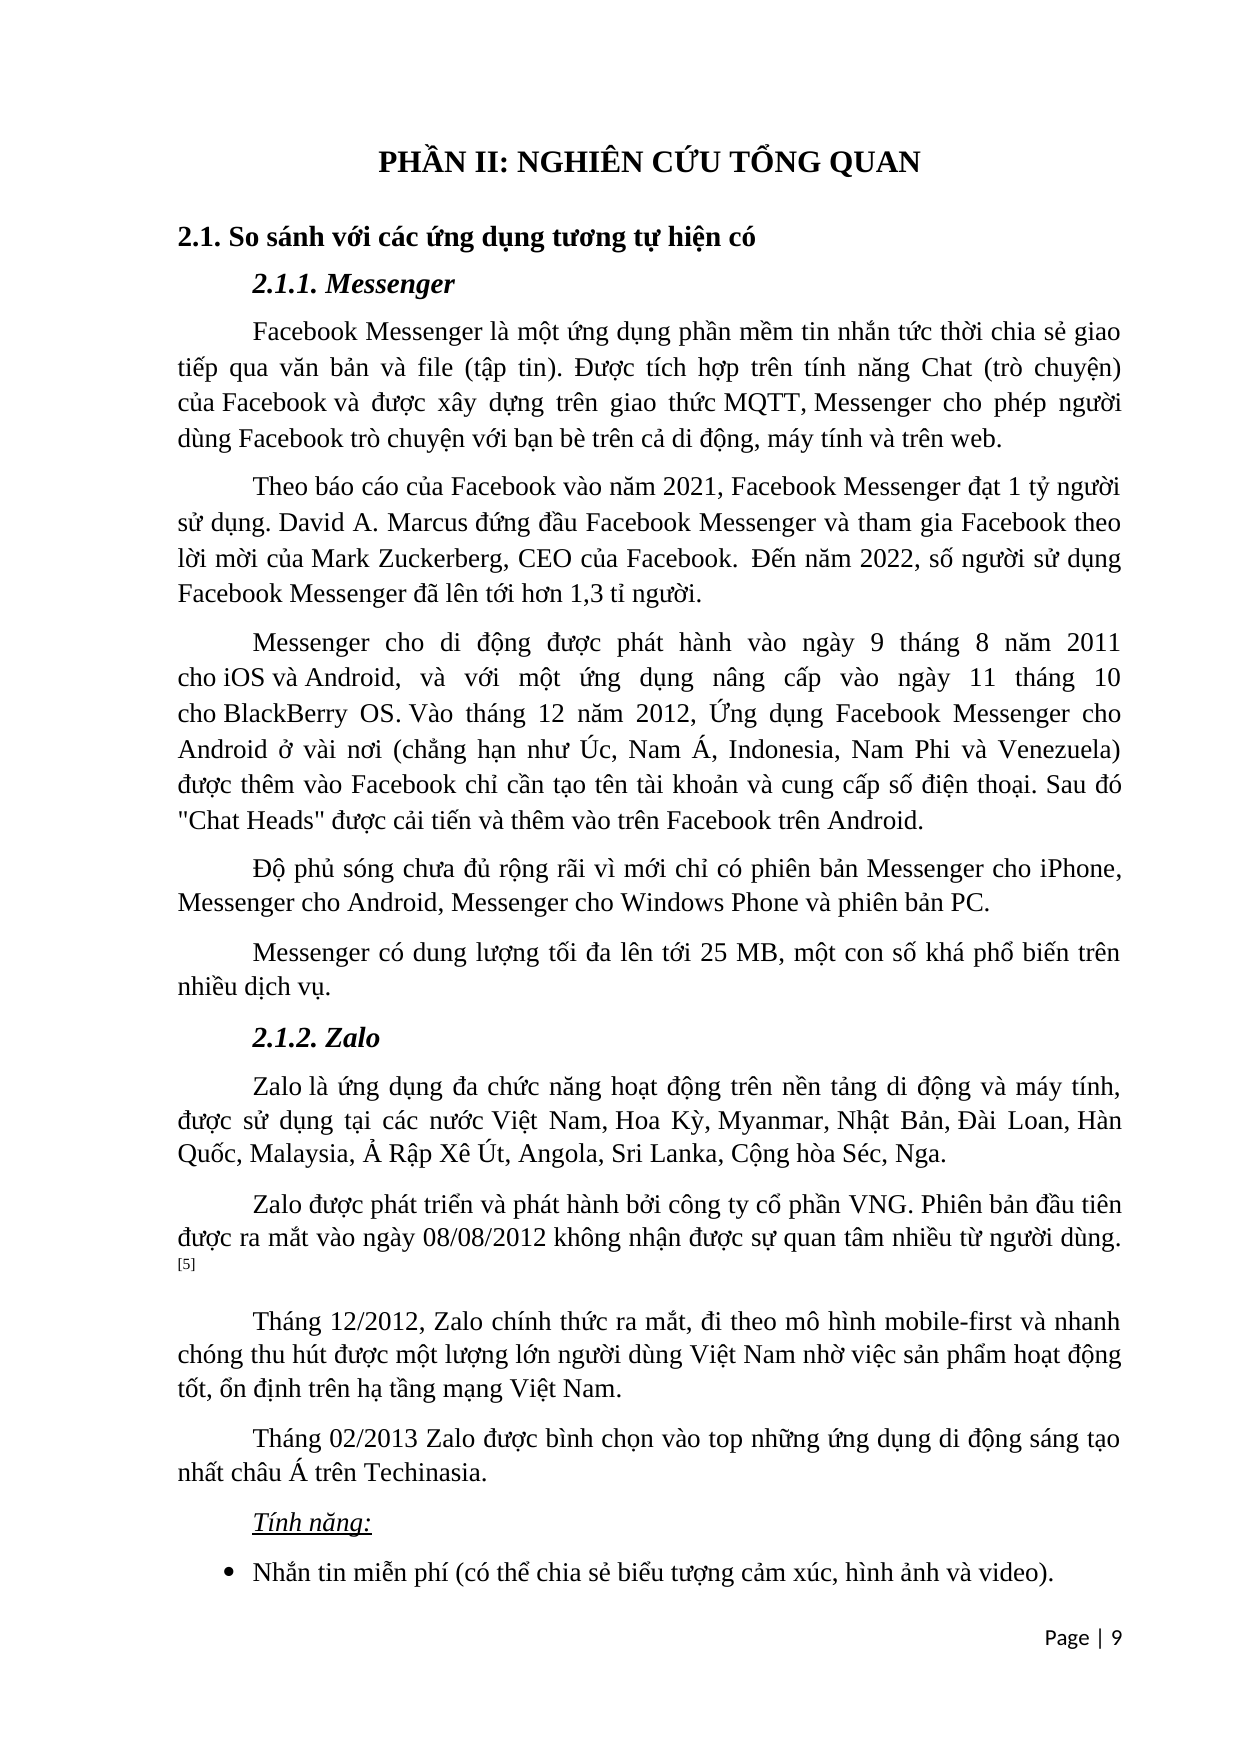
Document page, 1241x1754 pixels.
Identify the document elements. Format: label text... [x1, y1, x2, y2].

text Messenger cho di động được phát hành vào ngày 9 tháng 8 năm 2011 cho iOS và Android, và với một ứng dụng nâng cấp vào ngày 11 tháng 10 cho BlackBerry OS. Vào tháng 12 năm 2012, Ứng dụng Facebook Messenger cho Android ở vài nơi (chẳng hạn như Úc, Nam Á, Indonesia, Nam Phi và Venezuela) được thêm vào Facebook chỉ cần tạo tên tài khoản và cung cấp số điện thoại. Sau đó "Chat Heads" được cải tiến và thêm vào trên Facebook trên Android. [177, 626, 1122, 697]
text Tính năng: [177, 1506, 1122, 1537]
text Độ phủ sóng chưa đủ rộng rãi vì mới chỉ có phiên bản Messenger cho iPhone, Messenger cho Android, Messenger cho Windows Phone và phiên bản PC. [177, 853, 1122, 917]
subtitle 2.1.2. Zalo [177, 1020, 1122, 1054]
text Tháng 02/2013 Zalo được bình chọn vào top những ứng dụng di động sáng tạo nhất châu Á trên Techinasia. [177, 1422, 1122, 1487]
text Messenger cho di động được phát hành vào ngày 9 tháng 8 năm 2011 cho iOS và Android, và với một ứng dụng nâng cấp vào ngày 11 tháng 10 cho BlackBerry OS. Vào tháng 12 năm 2012, Ứng dụng Facebook Messenger cho Android ở vài nơi (chẳng hạn như Úc, Nam Á, Indonesia, Nam Phi và Venezuela) được thêm vào Facebook chỉ cần tạo tên tài khoản và cung cấp số điện thoại. Sau đó "Chat Heads" được cải tiến và thêm vào trên Facebook trên Android. [177, 800, 1122, 836]
text Facebook Messenger là một ứng dụng phần mềm tin nhắn tức thời chia sẻ giao tiếp qua văn bản và file (tập tin). Được tích hợp trên tính năng Chat (trò chuyện) của Facebook và được xây dựng trên giao thức MQTT, Messenger cho phép người dùng Facebook trò chuyện với bạn bè trên cả di động, máy tính và trên web. [177, 315, 1122, 453]
text Zalo được phát triển và phát hành bởi công ty cổ phần VNG. Phiên bản đầu tiên được ra mắt vào ngày 08/08/2012 không nhận được sự quan tâm nhiều từ người dùng.[5] [177, 1188, 1122, 1286]
text Tháng 12/2012, Zalo chính thức ra mắt, đi theo mô hình mobile-first và nhanh chóng thu hút được một lượng lớn người dùng Việt Nam nhờ việc sản phẩm hoạt động tốt, ổn định trên hạ tầng mạng Việt Nam. [177, 1305, 1122, 1403]
text Zalo là ứng dụng đa chức năng hoạt động trên nền tảng di động và máy tính, được sử dụng tại các nước Việt Nam, Hoa Kỳ, Myanmar, Nhật Bản, Đài Loan, Hàn Quốc, Malaysia, Ả Rập Xê Út, Angola, Sri Lanka, Cộng hòa Séc, Nga. [177, 1070, 1122, 1169]
text Theo báo cáo của Facebook vào năm 2021, Facebook Messenger đạt 1 tỷ người sử dụng. David A. Marcus đứng đầu Facebook Messenger và tham gia Facebook theo lời mời của Mark Zuckerberg, CEO của Facebook. Đến năm 2022, số người sử dụng Facebook Messenger đã lên tới hơn 1,3 tỉ người. [177, 470, 1122, 609]
list Nhắn tin miễn phí (có thể chia sẻ biểu tượng cảm xúc, hình ảnh và video). [177, 1556, 1122, 1587]
subtitle 2.1.1. Messenger [177, 266, 1122, 300]
text Messenger có dung lượng tối đa lên tới 25 MB, một con số khá phổ biến trên nhiều dịch vụ. [177, 936, 1122, 1001]
subtitle PHẦN II: NGHIÊN CỨU TỔNG QUAN [177, 143, 1122, 179]
subtitle 2.1. So sánh với các ứng dụng tương tự hiện có [177, 219, 1122, 253]
